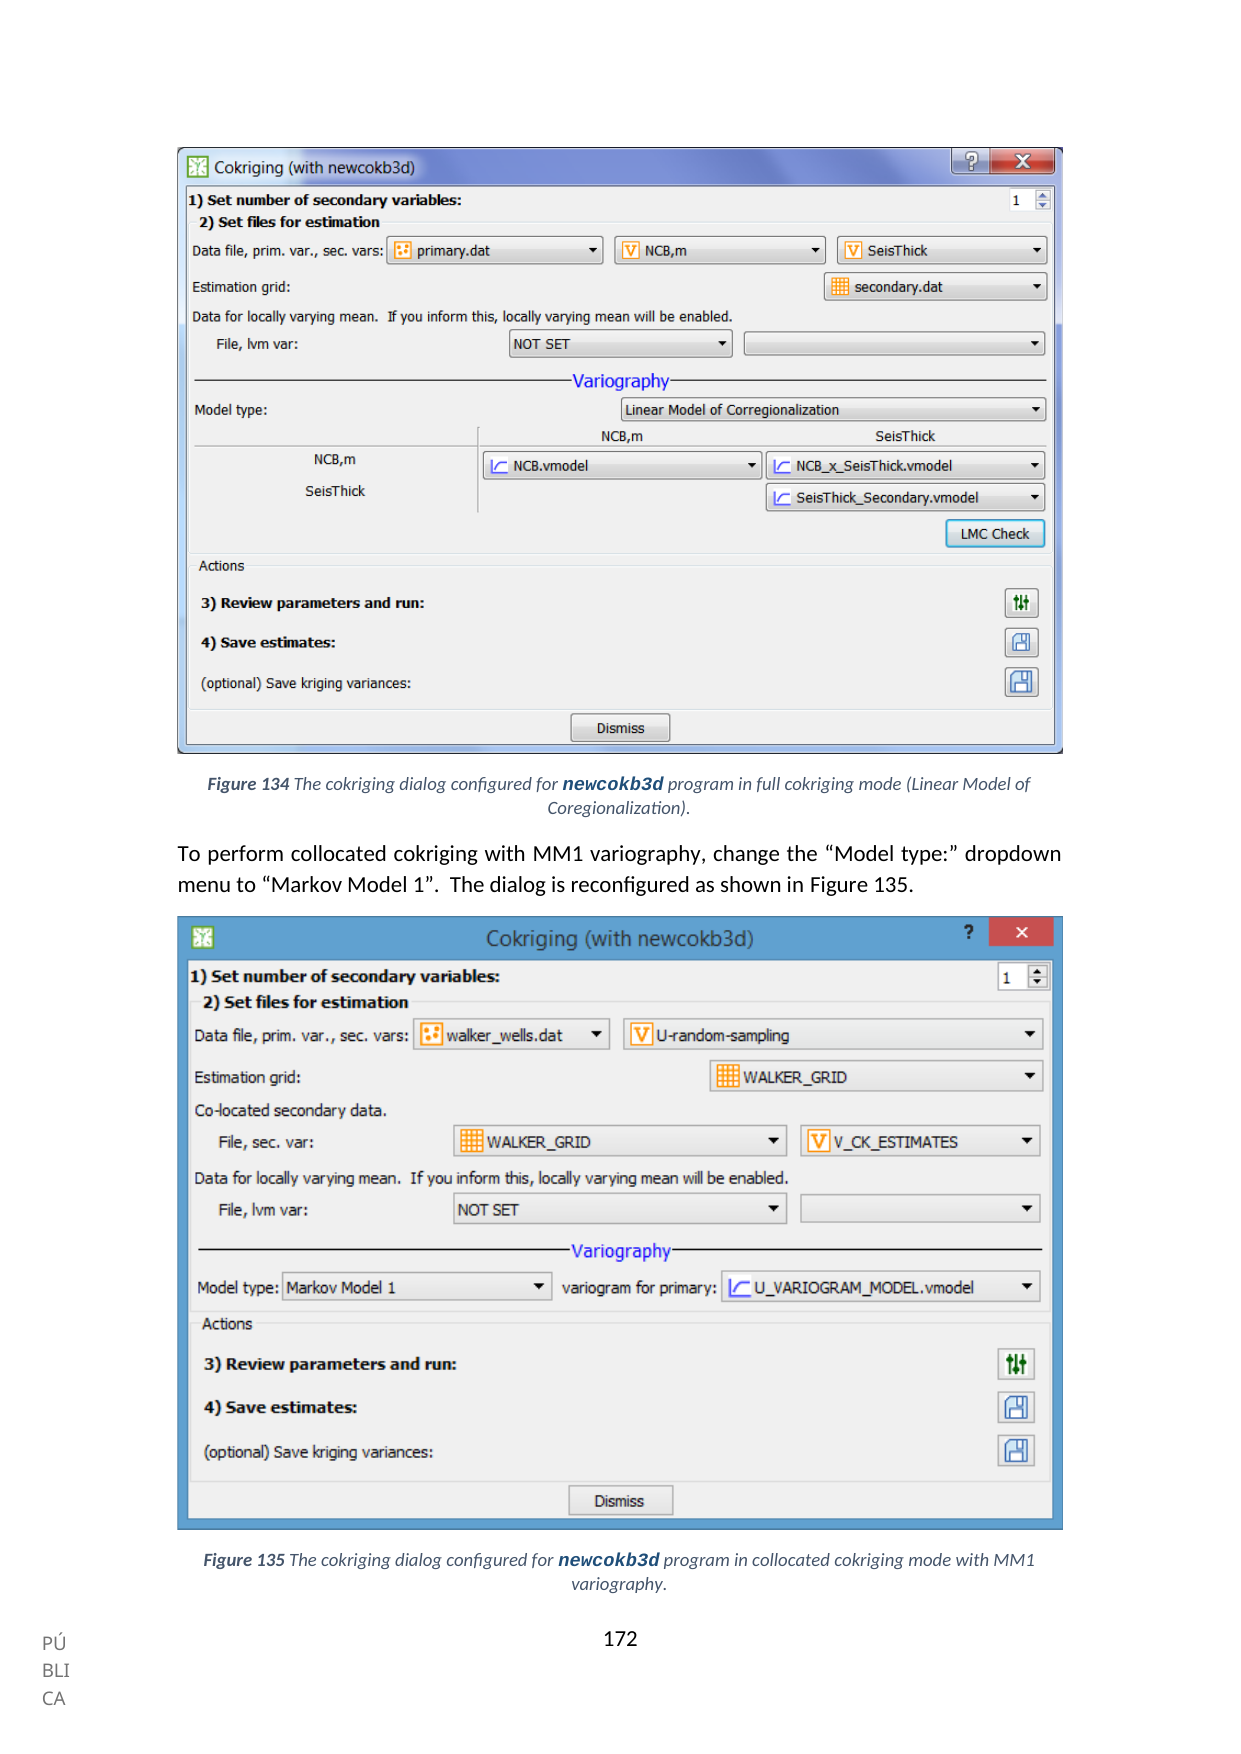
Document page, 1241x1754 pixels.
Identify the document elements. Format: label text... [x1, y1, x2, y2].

picture [177, 147, 1063, 754]
text To perform collocated cokriging with MM1 variography, change the “Model type:” dropdown menu to “Markov Model 1”. The dialog is reconfigured as shown in Figure 132. [177, 839, 1063, 898]
text Figure 134 The cokriging dialog configured for newcokb3d program in full cokriging mode (Linear Model of Coregionalization). [177, 772, 1063, 819]
picture [177, 916, 1063, 1530]
text Figure 135 The cokriging dialog configured for newcokb3d program in collocated cokriging mode with MM1 variography. [177, 1548, 1063, 1595]
